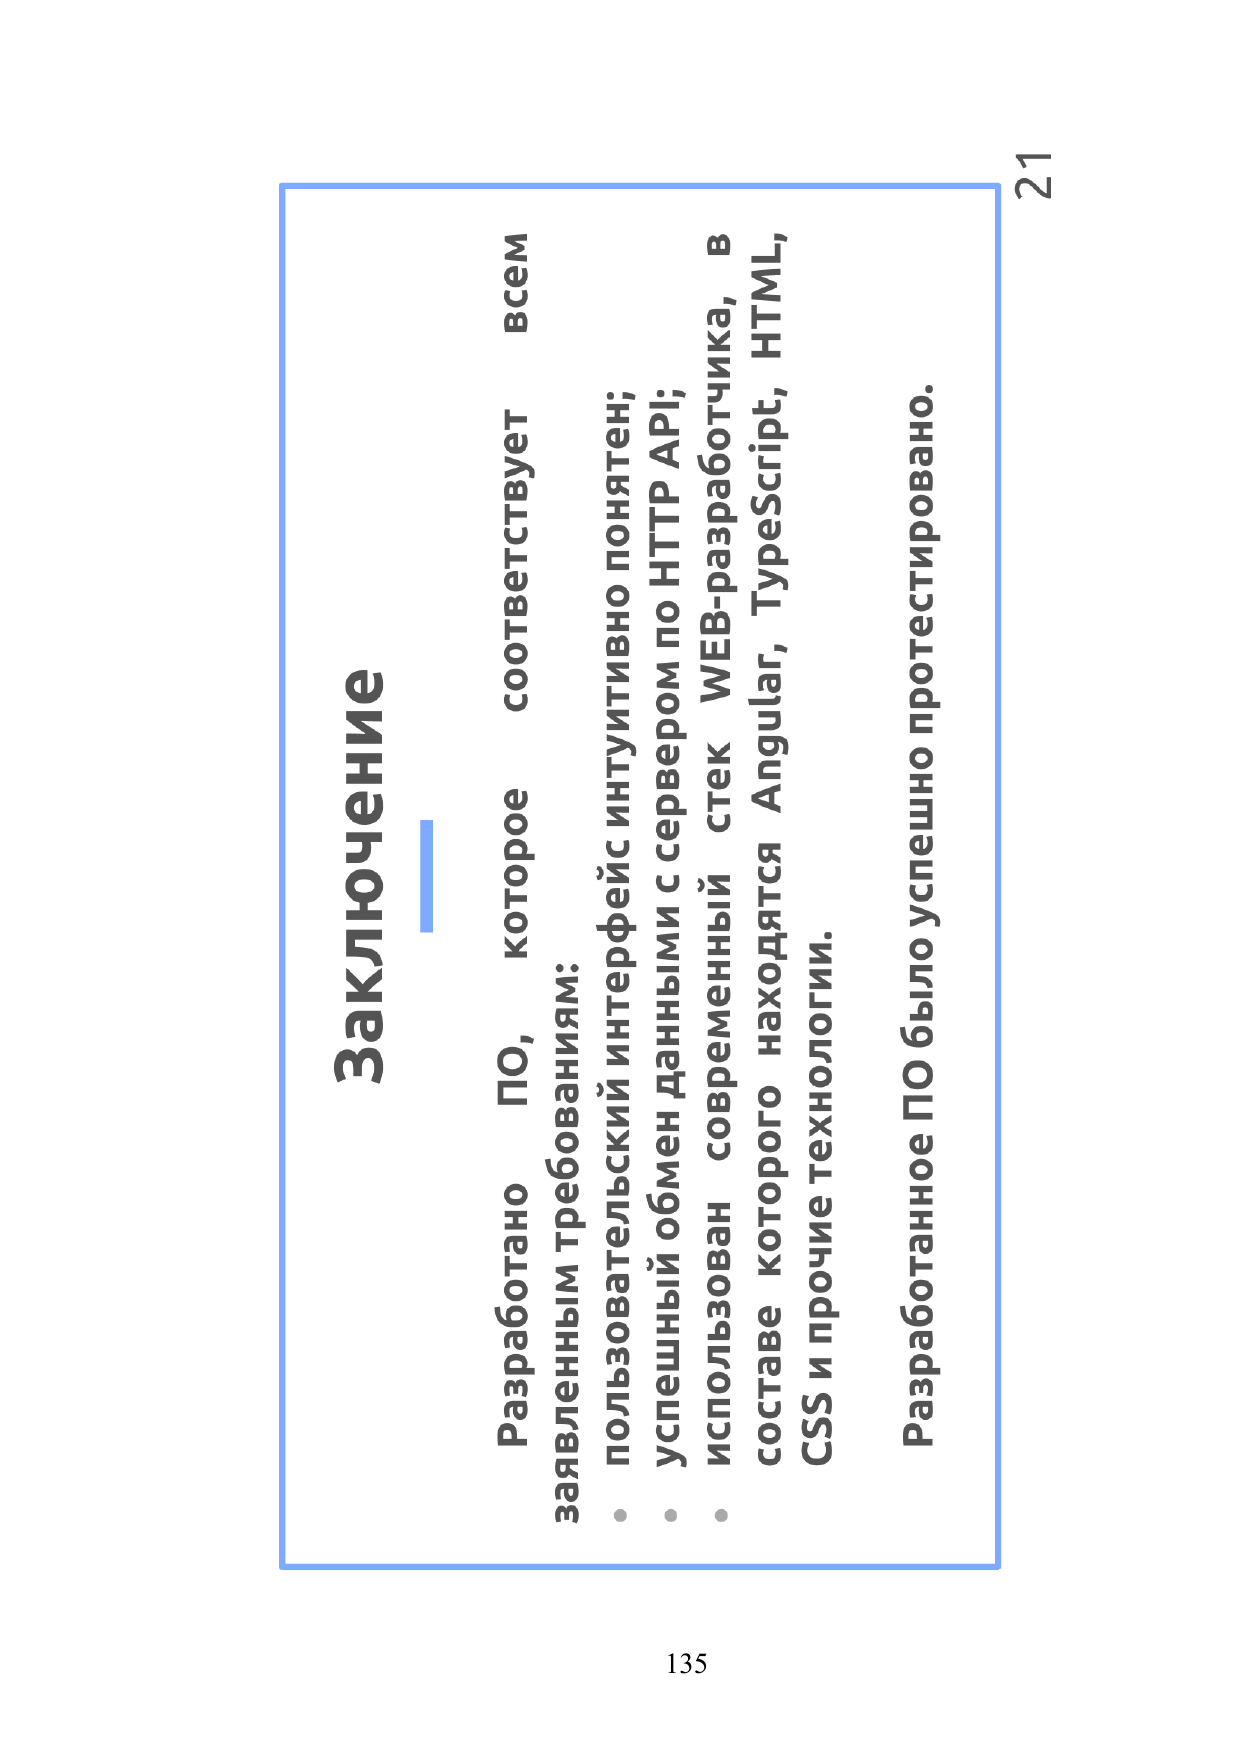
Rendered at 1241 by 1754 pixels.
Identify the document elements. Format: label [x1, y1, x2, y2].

picture [223, 118, 1077, 1634]
